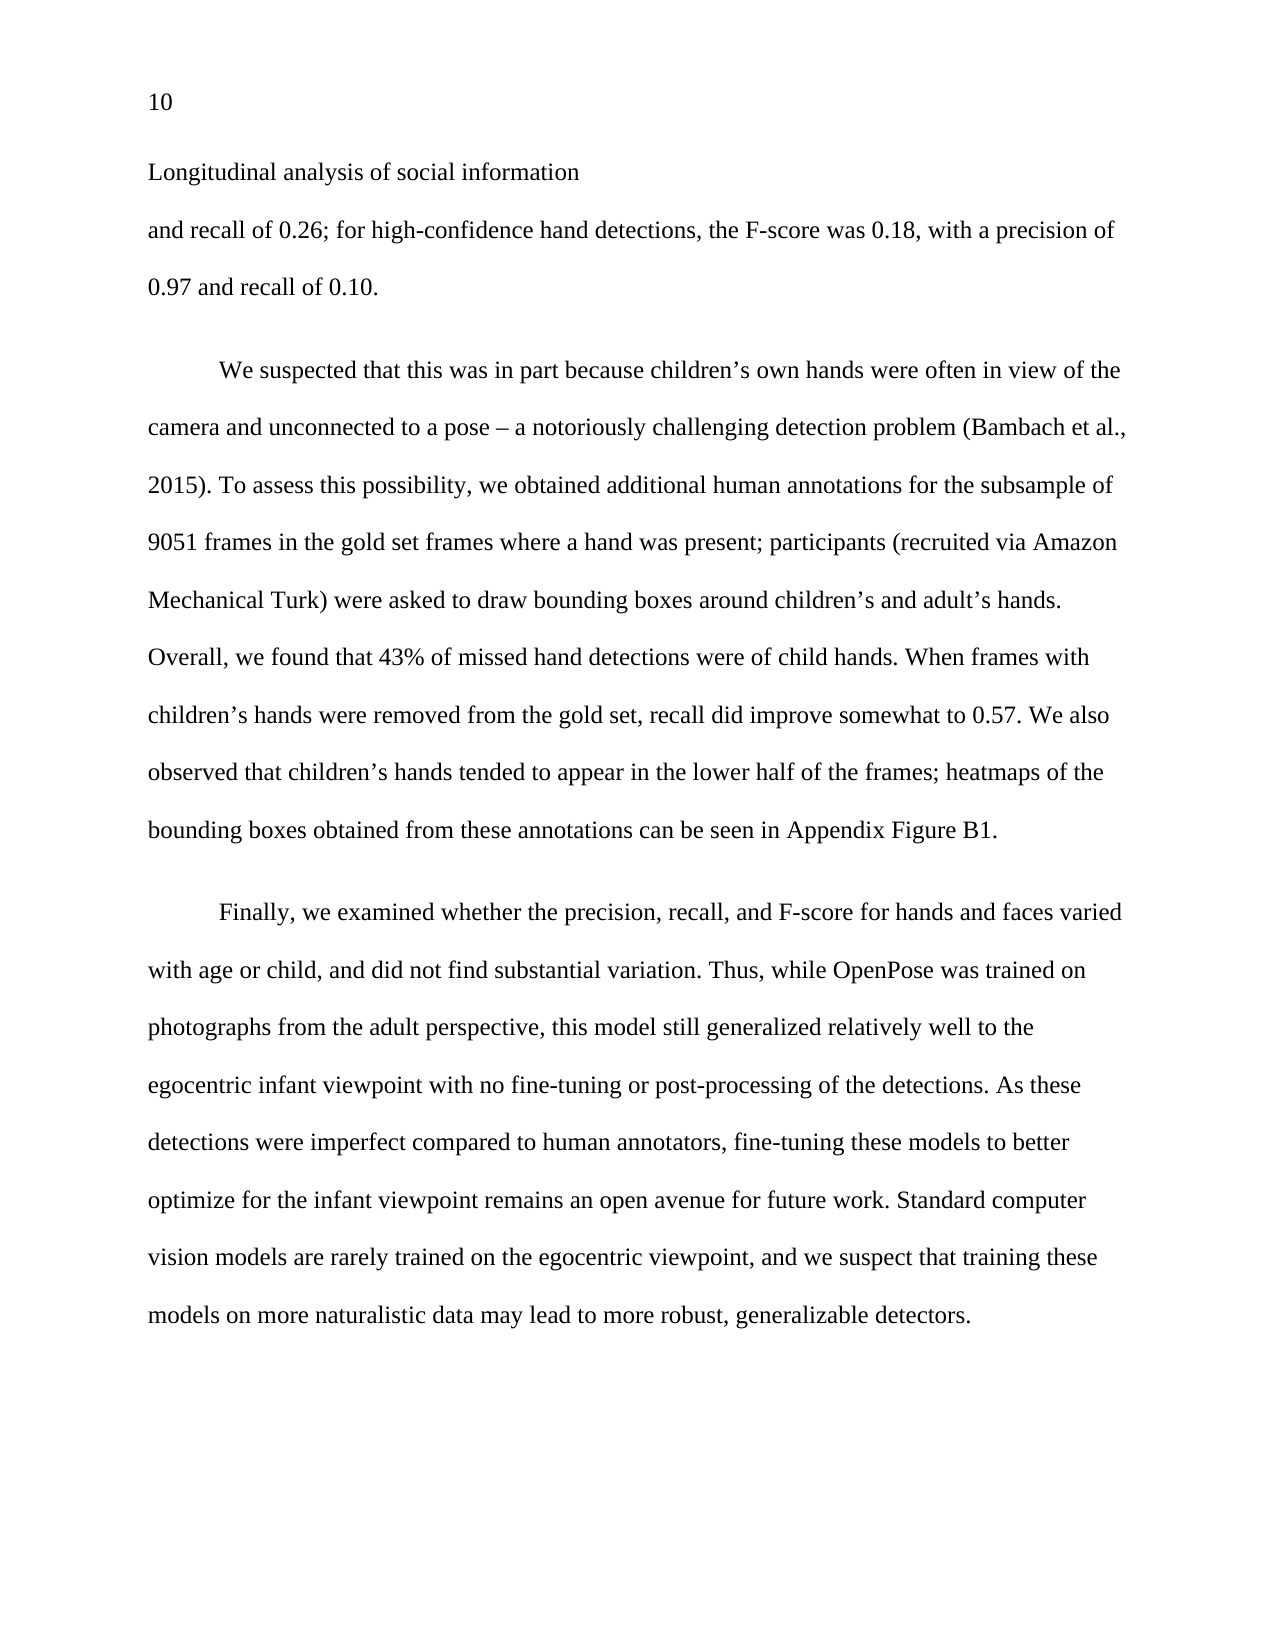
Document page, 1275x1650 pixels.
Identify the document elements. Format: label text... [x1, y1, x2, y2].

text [148, 215, 1127, 301]
text Finally, we examined whether the precision, recall, and F-score for hands and faces varied with age or child, and did not find substantial variation. Thus, while OpenPose was trained on photographs from the adult perspective, this model still generalized relatively well to the egocentric infant viewpoint with no fine-tuning or post-processing of the detections. As these detections were imperfect compared to human annotators, fine-tuning these models to better optimize for the infant viewpoint remains an open avenue for future work. Standard computer vision models are rarely trained on the egocentric viewpoint, and we suspect that training these models on more naturalistic data may lead to more robust, generalizable detectors. [148, 897, 1127, 1329]
text We suspected that this was in part because children’s own hands were often in view of the camera and unconnected to a pose – a notoriously challenging detection problem (Bambach et al., 2015). To assess this possibility, we obtained additional human annotations for the subsample of 9051 frames in the gold set frames where a hand was present; participants (recruited via Amazon Mechanical Turk) were asked to draw bounding boxes around children’s and adult’s hands. Overall, we found that 43% of missed hand detections were of child hands. When frames with children’s hands were removed from the gold set, recall did improve somewhat to 0.57. We also observed that children’s hands tended to appear in the lower half of the frames; heatmaps of the bounding boxes obtained from these annotations can be seen in Appendix Figure B1. [148, 355, 1127, 844]
